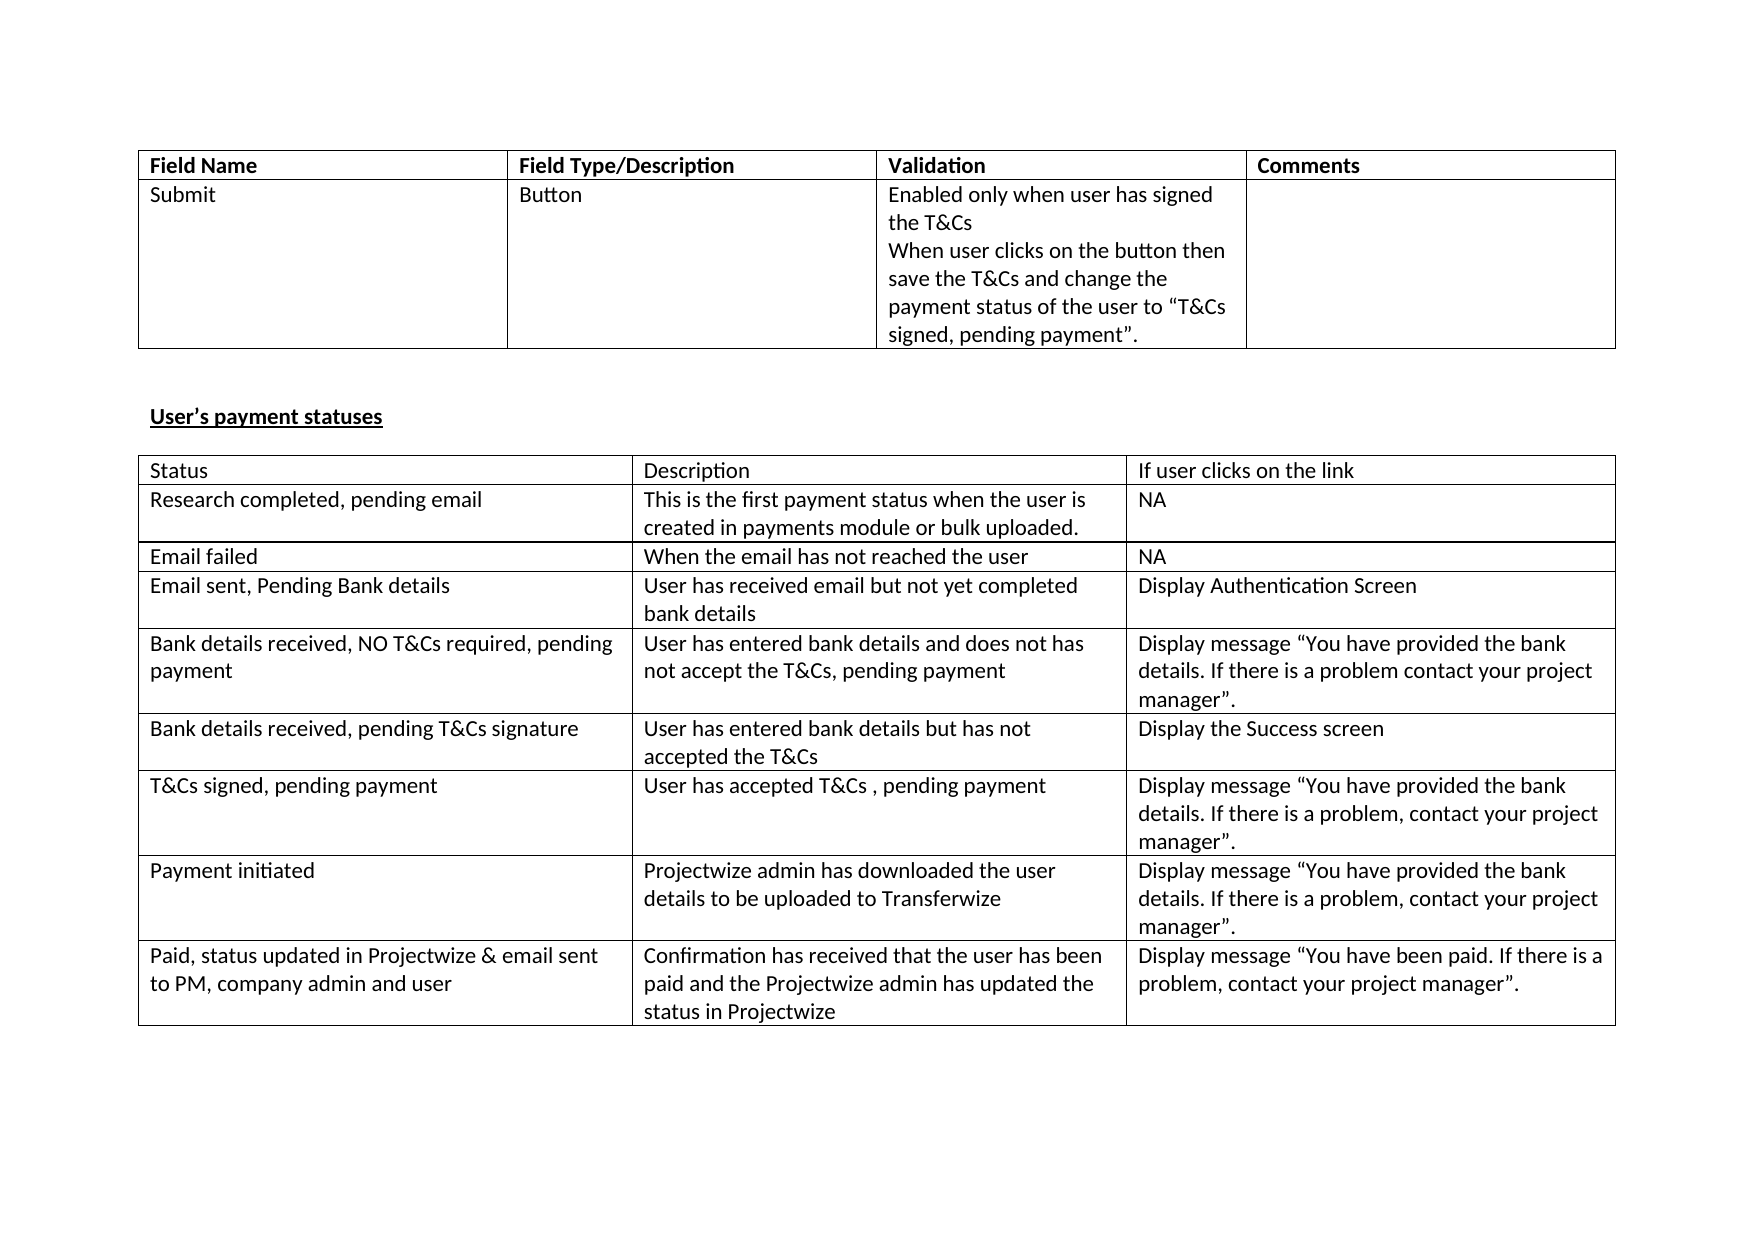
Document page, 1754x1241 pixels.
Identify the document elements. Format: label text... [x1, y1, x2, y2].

table_cell Paid, status updated in Projectwize & email sent to PM, company admin and user [139, 941, 632, 1025]
table_cell Display message “You have been paid. If there is a problem, contact your project manager”. [1127, 941, 1615, 1025]
table_cell Display message “You have provided the bank details. If there is a problem, contact your project manager”. [1127, 856, 1615, 940]
table_cell Payment initiated [139, 856, 632, 940]
table_cell Bank details received, pending T&Cs signature [139, 714, 632, 770]
table_cell Email sent, Pending Bank details [139, 572, 632, 628]
table_cell Display message “You have provided the bank details. If there is a problem contact your project manager”. [1127, 629, 1615, 713]
table_header Field Type/Description [508, 151, 876, 179]
table_header If user clicks on the link [1127, 456, 1615, 484]
table_cell Bank details received, NO T&Cs required, pending payment [139, 629, 632, 713]
table_header Field Name [139, 151, 507, 179]
table_cell Email failed [139, 543, 632, 571]
table_cell Display message “You have provided the bank details. If there is a problem, contact your project manager”. [1127, 771, 1615, 855]
table_cell Enabled only when user has signed the T&Cs When user clicks on the button then save the T&Cs and change the payment status of the user to “T&Cs signed, pending payment”. [877, 180, 1246, 348]
table_cell Projectwize admin has downloaded the user details to be uploaded to Transferwize [633, 856, 1126, 940]
table_cell Research completed, pending email [139, 485, 632, 541]
table_cell NA [1127, 543, 1615, 571]
table_cell User has received email but not yet completed bank details [633, 572, 1126, 628]
table_header Validation [877, 151, 1246, 179]
table_header Description [633, 456, 1126, 484]
table_cell Button [508, 180, 876, 348]
table_cell [1247, 180, 1615, 348]
text User’s payment statuses [150, 402, 1604, 430]
table_cell User has entered bank details but has not accepted the T&Cs [633, 714, 1126, 770]
table_header Comments [1247, 151, 1615, 179]
table_header Status [139, 456, 632, 484]
table_cell Submit [139, 180, 507, 348]
table_cell User has accepted T&Cs , pending payment [633, 771, 1126, 855]
table_cell Display the Success screen [1127, 714, 1615, 770]
table_cell Display Authentication Screen [1127, 572, 1615, 628]
table_cell When the email has not reached the user [633, 543, 1126, 571]
table_cell This is the first payment status when the user is created in payments module or bulk uploaded. [633, 485, 1126, 541]
table_cell T&Cs signed, pending payment [139, 771, 632, 855]
table_cell User has entered bank details and does not has not accept the T&Cs, pending payment [633, 629, 1126, 713]
table_cell NA [1127, 485, 1615, 541]
table_cell Confirmation has received that the user has been paid and the Projectwize admin has updated the status in Projectwize [633, 941, 1126, 1025]
